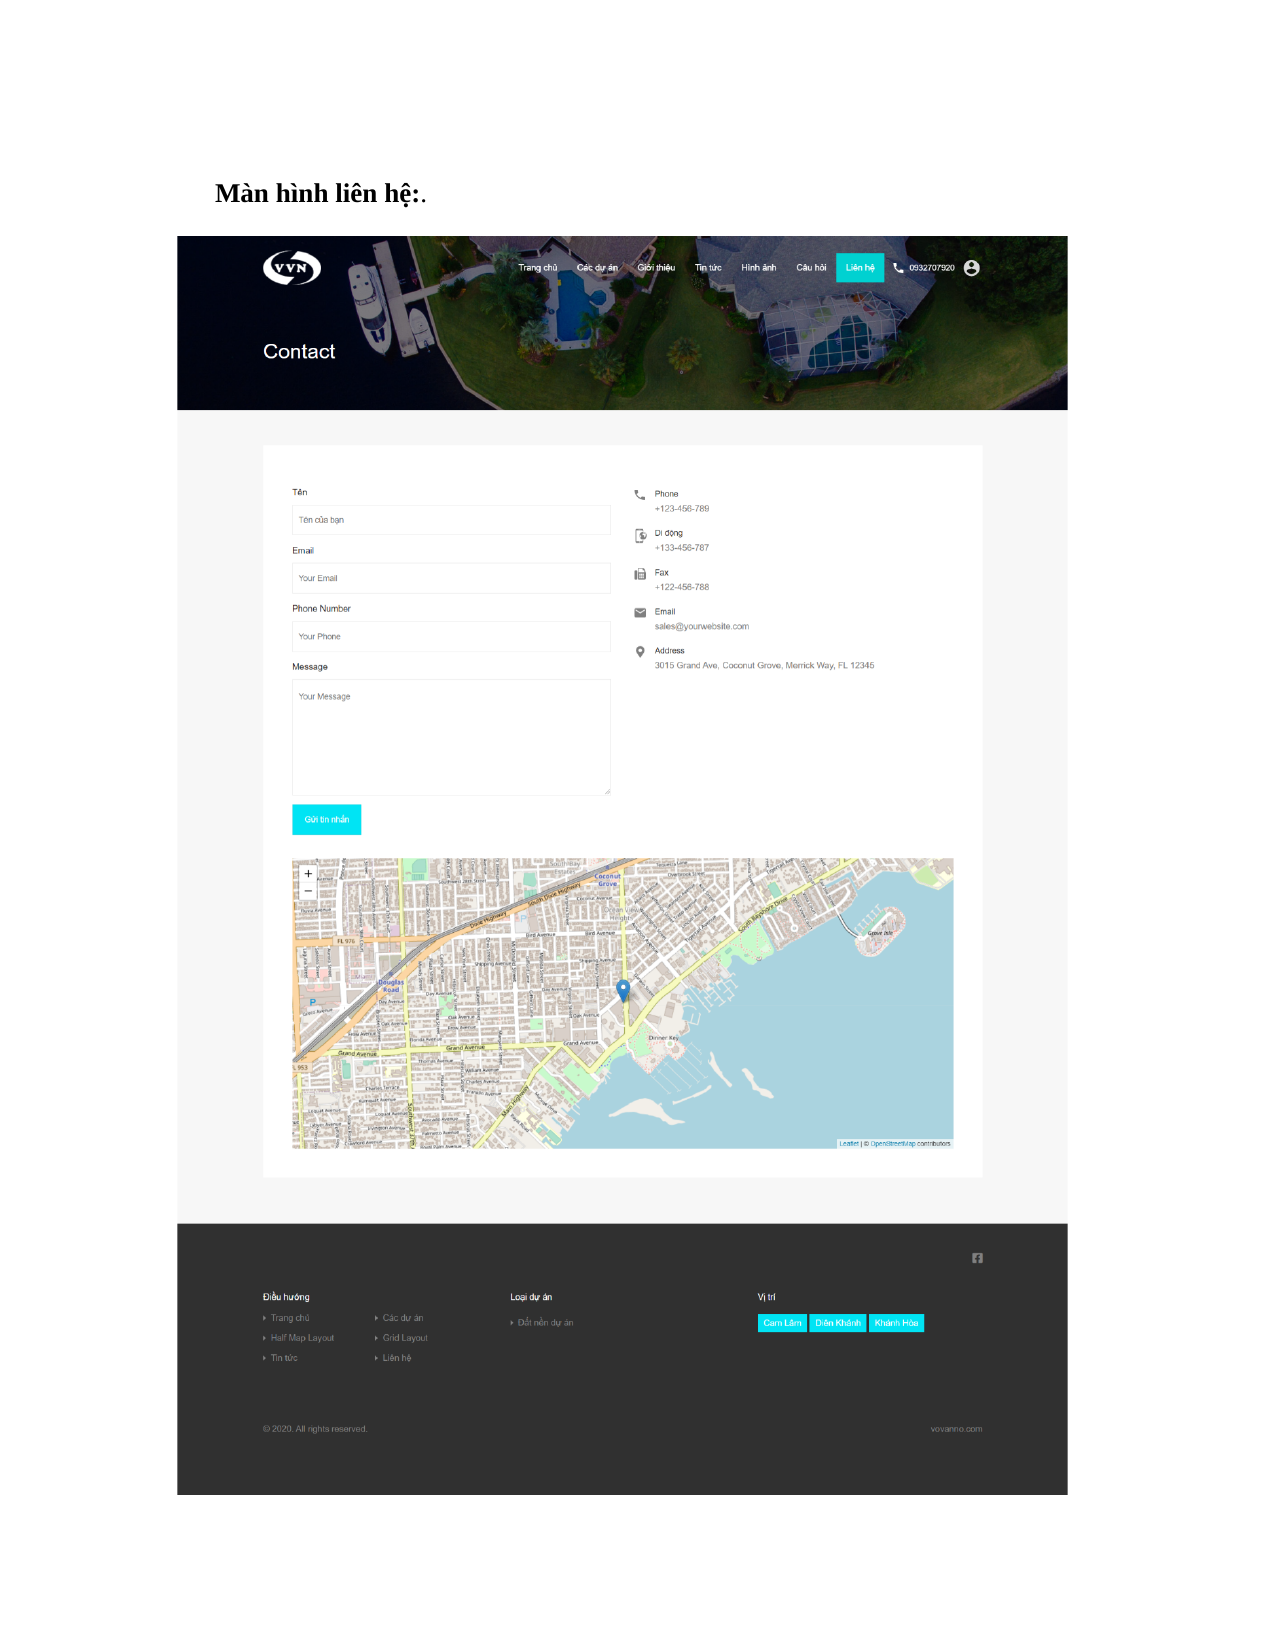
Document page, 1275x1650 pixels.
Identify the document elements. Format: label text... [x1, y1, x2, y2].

picture [177, 236, 1068, 1495]
text Màn hình liên hệ:. [215, 177, 1186, 208]
